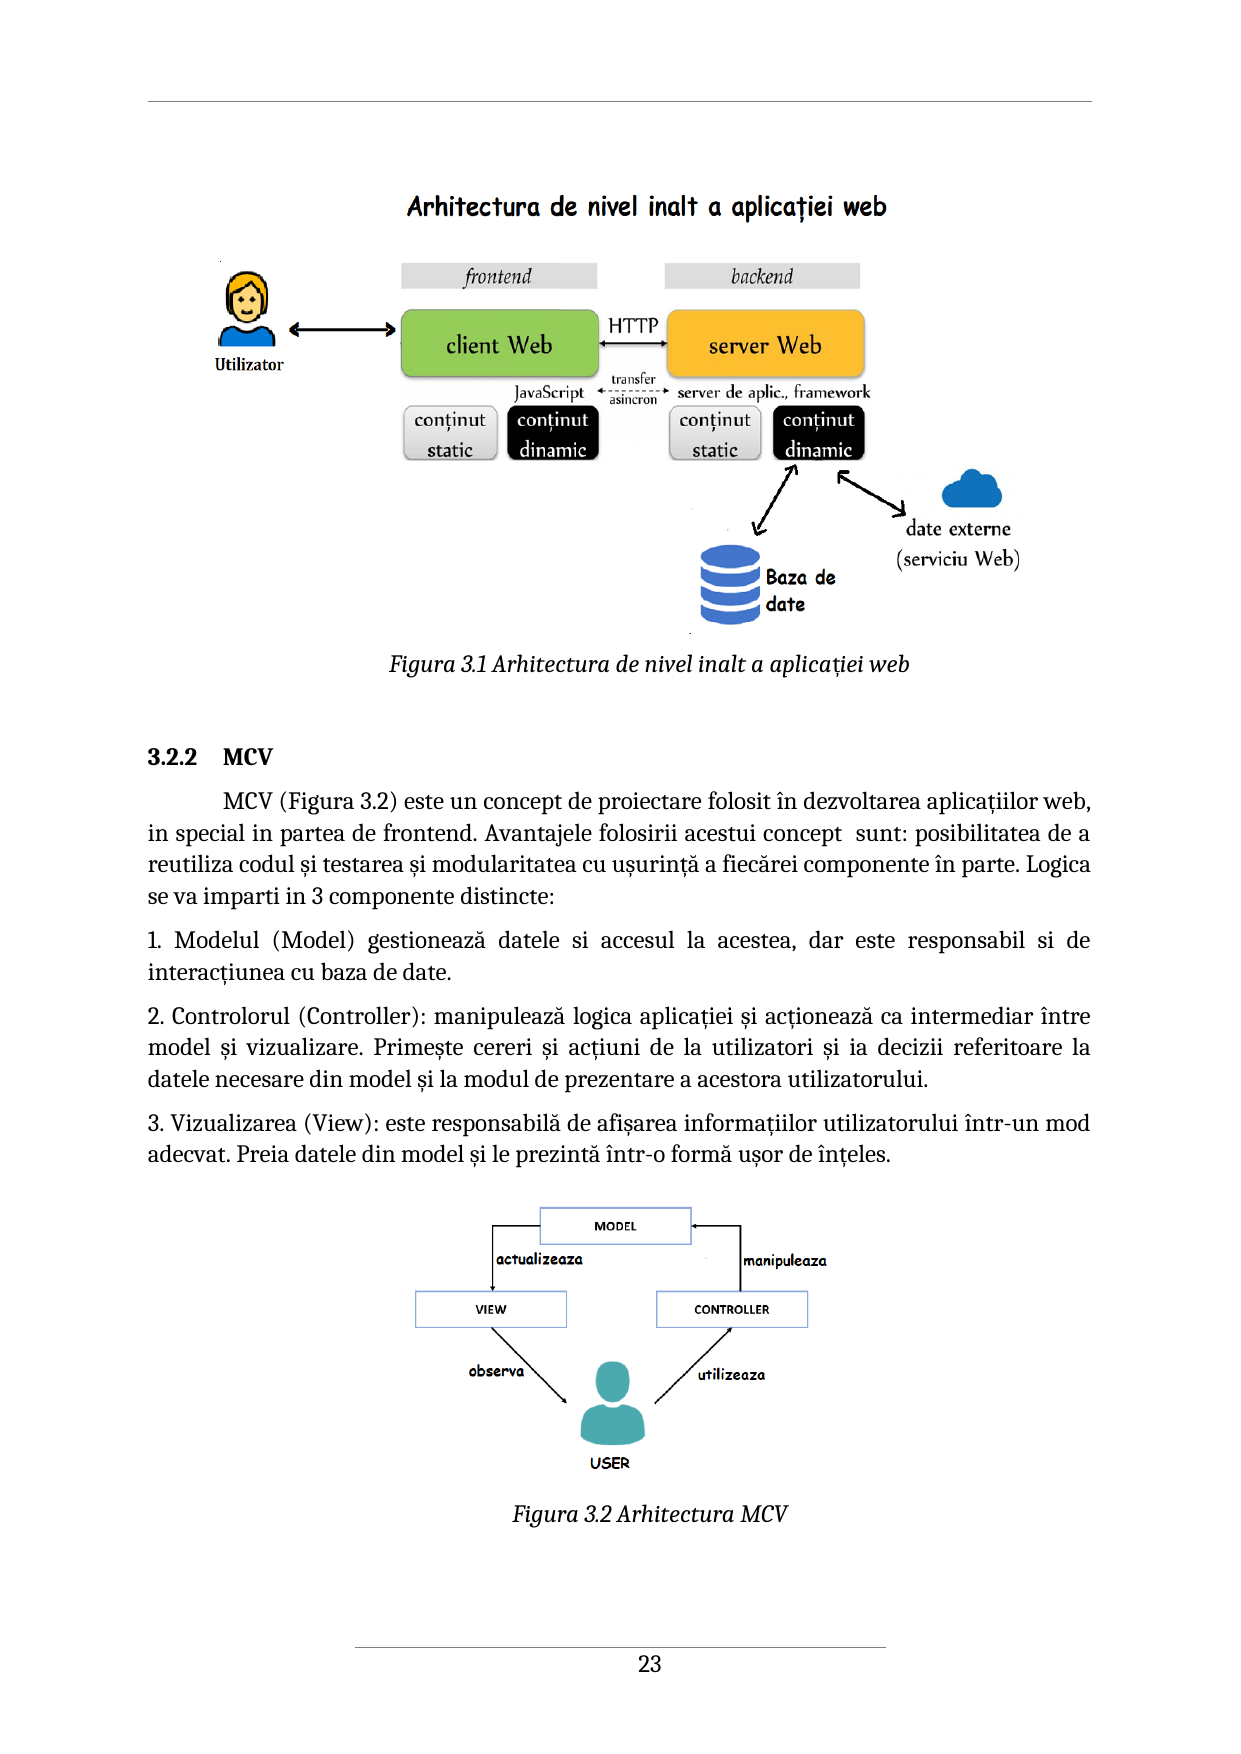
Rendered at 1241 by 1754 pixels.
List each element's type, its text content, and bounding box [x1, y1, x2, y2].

text 3. Vizualizarea (View): este responsabilă de afișarea informațiilor utilizatorului într-un mod adecvat. Preia datele din model și le prezintă într-o formă ușor de înțeles. [148, 1109, 1092, 1169]
picture [407, 1184, 833, 1485]
text 1. Modelul (Model) gestionează datele si accesul la acestea, dar este responsabil si de interacțiunea cu baza de date. [148, 926, 1092, 986]
text MCV (Figura 3.2) este un concept de proiectare folosit în dezvoltarea aplicațiilor web, in special in partea de frontend. Avantajele folosirii acestui concept sunt: posibilitatea de a reutiliza codul și testarea și modularitatea cu ușurință a fiecărei componente în parte. Logica se va imparti in 3 componente distincte: [148, 787, 1092, 911]
text Figura 3.1 Arhitectura de nivel inalt a aplicației web [148, 649, 1092, 678]
picture [206, 147, 1034, 635]
subtitle MCV [148, 743, 1092, 772]
text 2. Controlorul (Controller): manipulează logica aplicației și acționează ca intermediar între model și vizualizare. Primește cereri și acțiuni de la utilizatori și ia decizii referitoare la datele necesare din model și la modul de prezentare a acestora utilizatorului. [148, 1002, 1092, 1093]
text Figura 3.2 Arhitectura MCV [148, 1500, 1092, 1528]
